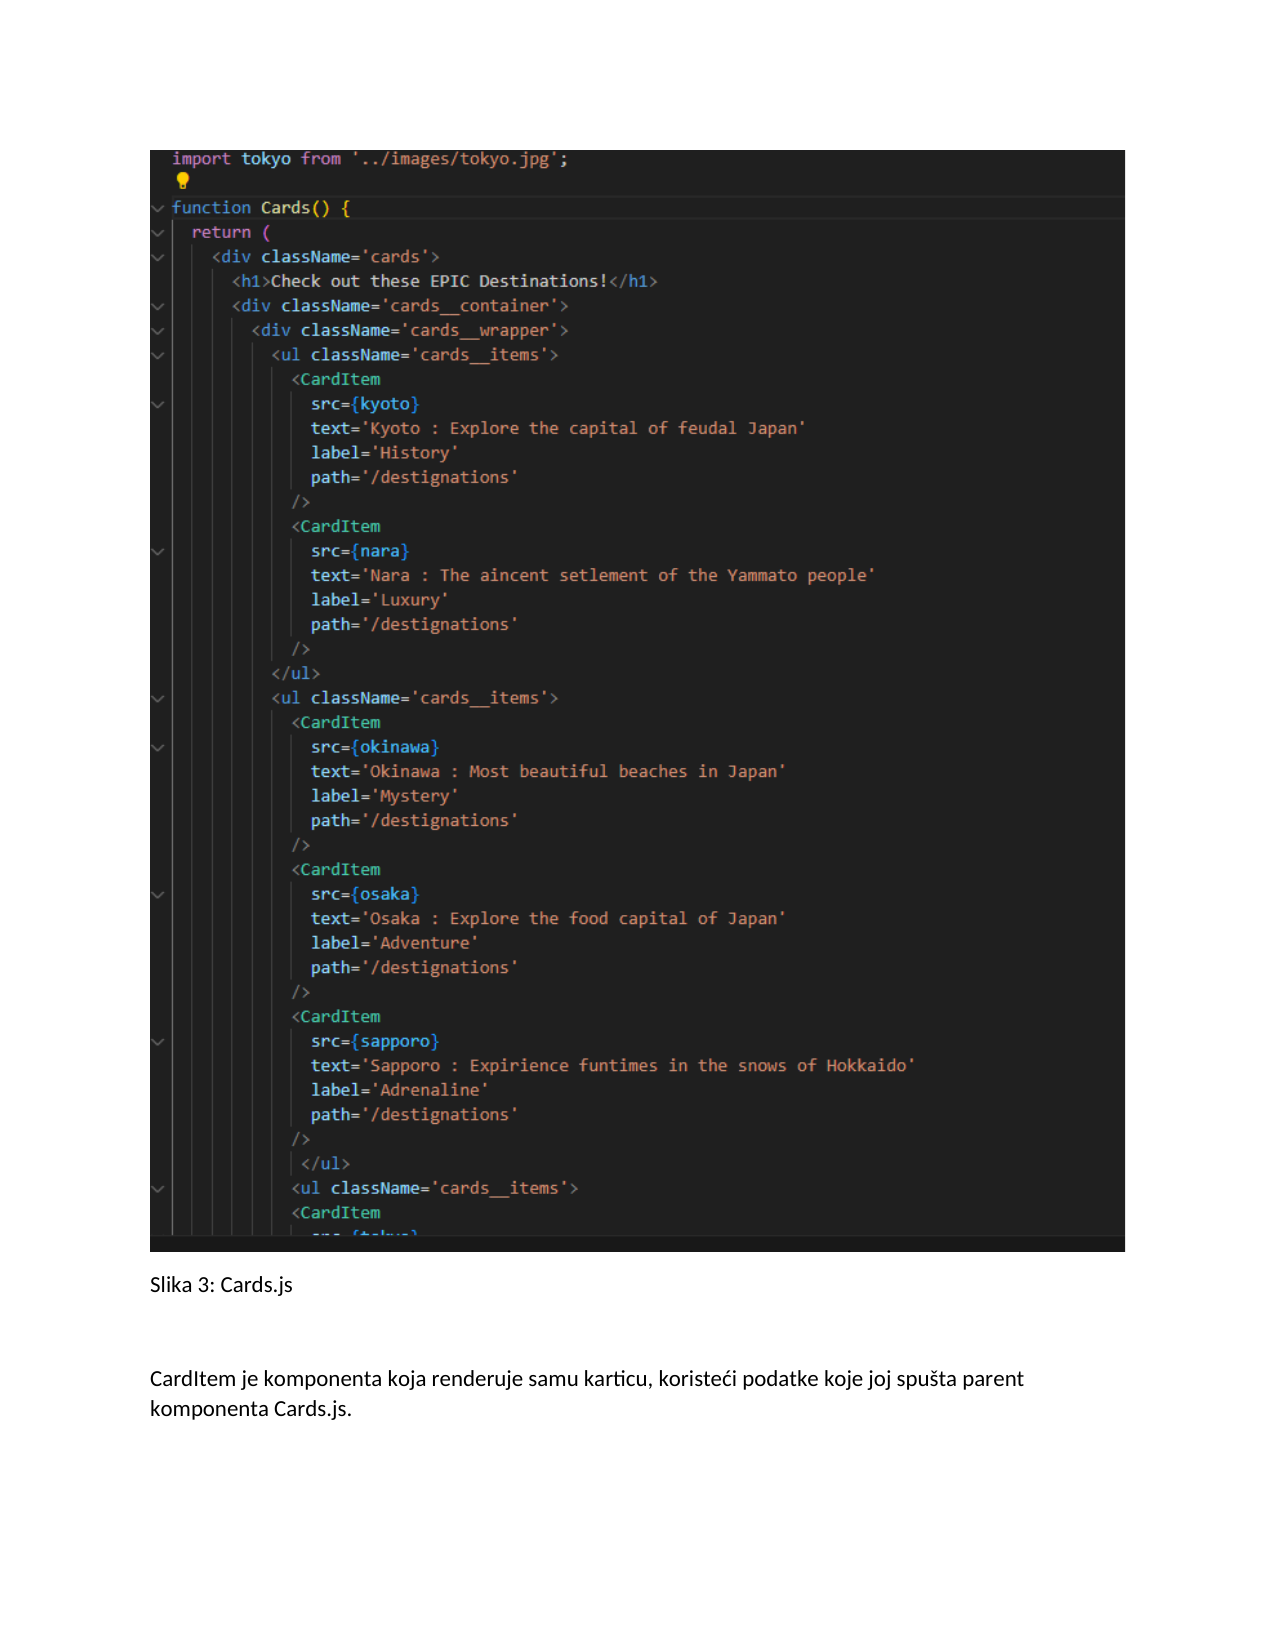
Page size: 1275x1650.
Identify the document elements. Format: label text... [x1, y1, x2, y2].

text Slika 3: Cards.js [150, 1270, 1125, 1298]
text CardItem je komponenta koja renderuje samu karticu, koristeći podatke koje joj spušta parent komponenta Cards.js. [150, 1364, 1125, 1422]
picture [150, 150, 1125, 1252]
